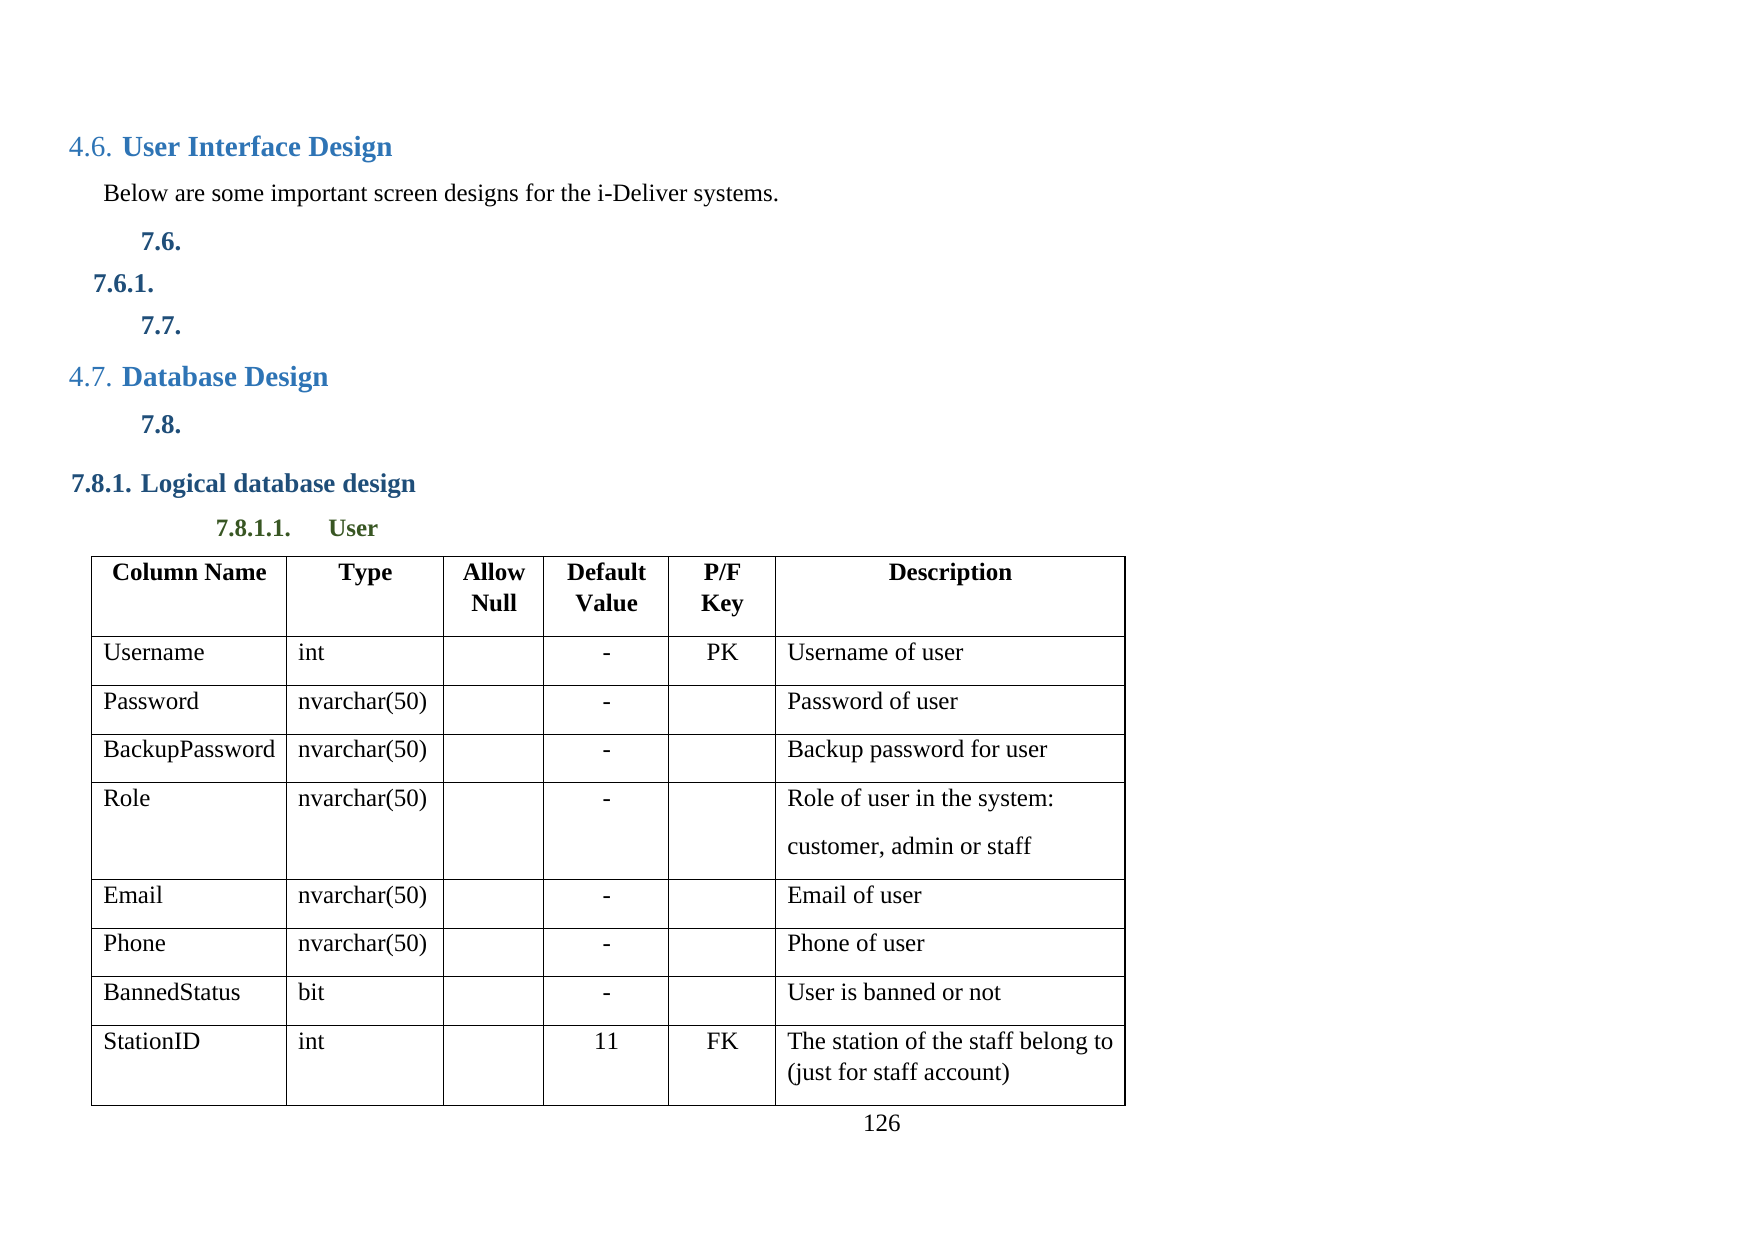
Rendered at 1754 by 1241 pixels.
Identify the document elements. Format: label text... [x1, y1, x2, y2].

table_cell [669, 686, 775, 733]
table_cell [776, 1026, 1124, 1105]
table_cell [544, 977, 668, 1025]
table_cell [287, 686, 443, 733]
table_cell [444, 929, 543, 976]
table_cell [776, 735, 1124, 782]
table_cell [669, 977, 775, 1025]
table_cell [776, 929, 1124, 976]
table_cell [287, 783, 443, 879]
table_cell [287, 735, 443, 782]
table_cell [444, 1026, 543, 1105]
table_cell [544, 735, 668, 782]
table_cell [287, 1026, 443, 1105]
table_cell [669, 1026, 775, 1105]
subtitle User Interface Design [112, 129, 1660, 163]
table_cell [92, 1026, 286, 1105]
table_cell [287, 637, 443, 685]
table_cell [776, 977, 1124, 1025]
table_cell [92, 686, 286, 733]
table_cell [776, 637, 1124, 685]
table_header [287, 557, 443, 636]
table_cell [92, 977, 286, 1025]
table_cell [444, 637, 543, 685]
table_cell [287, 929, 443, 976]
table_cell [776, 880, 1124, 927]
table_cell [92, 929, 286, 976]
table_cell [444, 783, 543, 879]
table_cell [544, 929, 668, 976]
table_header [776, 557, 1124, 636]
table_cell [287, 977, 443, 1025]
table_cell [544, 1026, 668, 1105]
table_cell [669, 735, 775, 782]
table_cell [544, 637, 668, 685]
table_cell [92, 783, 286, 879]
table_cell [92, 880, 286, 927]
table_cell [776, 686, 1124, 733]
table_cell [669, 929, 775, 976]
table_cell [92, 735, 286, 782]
subtitle Logical database design [132, 467, 1660, 498]
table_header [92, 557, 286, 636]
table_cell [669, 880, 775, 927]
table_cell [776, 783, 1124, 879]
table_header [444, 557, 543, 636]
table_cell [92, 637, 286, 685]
subtitle User [216, 513, 1660, 541]
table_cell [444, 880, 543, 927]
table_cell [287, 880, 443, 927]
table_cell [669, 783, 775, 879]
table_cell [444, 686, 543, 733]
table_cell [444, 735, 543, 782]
subtitle Database Design [112, 359, 1660, 393]
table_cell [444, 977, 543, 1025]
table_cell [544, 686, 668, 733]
text Below are some important screen designs for the i-Deliver systems. [103, 178, 1660, 207]
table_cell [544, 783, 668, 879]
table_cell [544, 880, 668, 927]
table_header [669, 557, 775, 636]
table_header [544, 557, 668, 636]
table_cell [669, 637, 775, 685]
